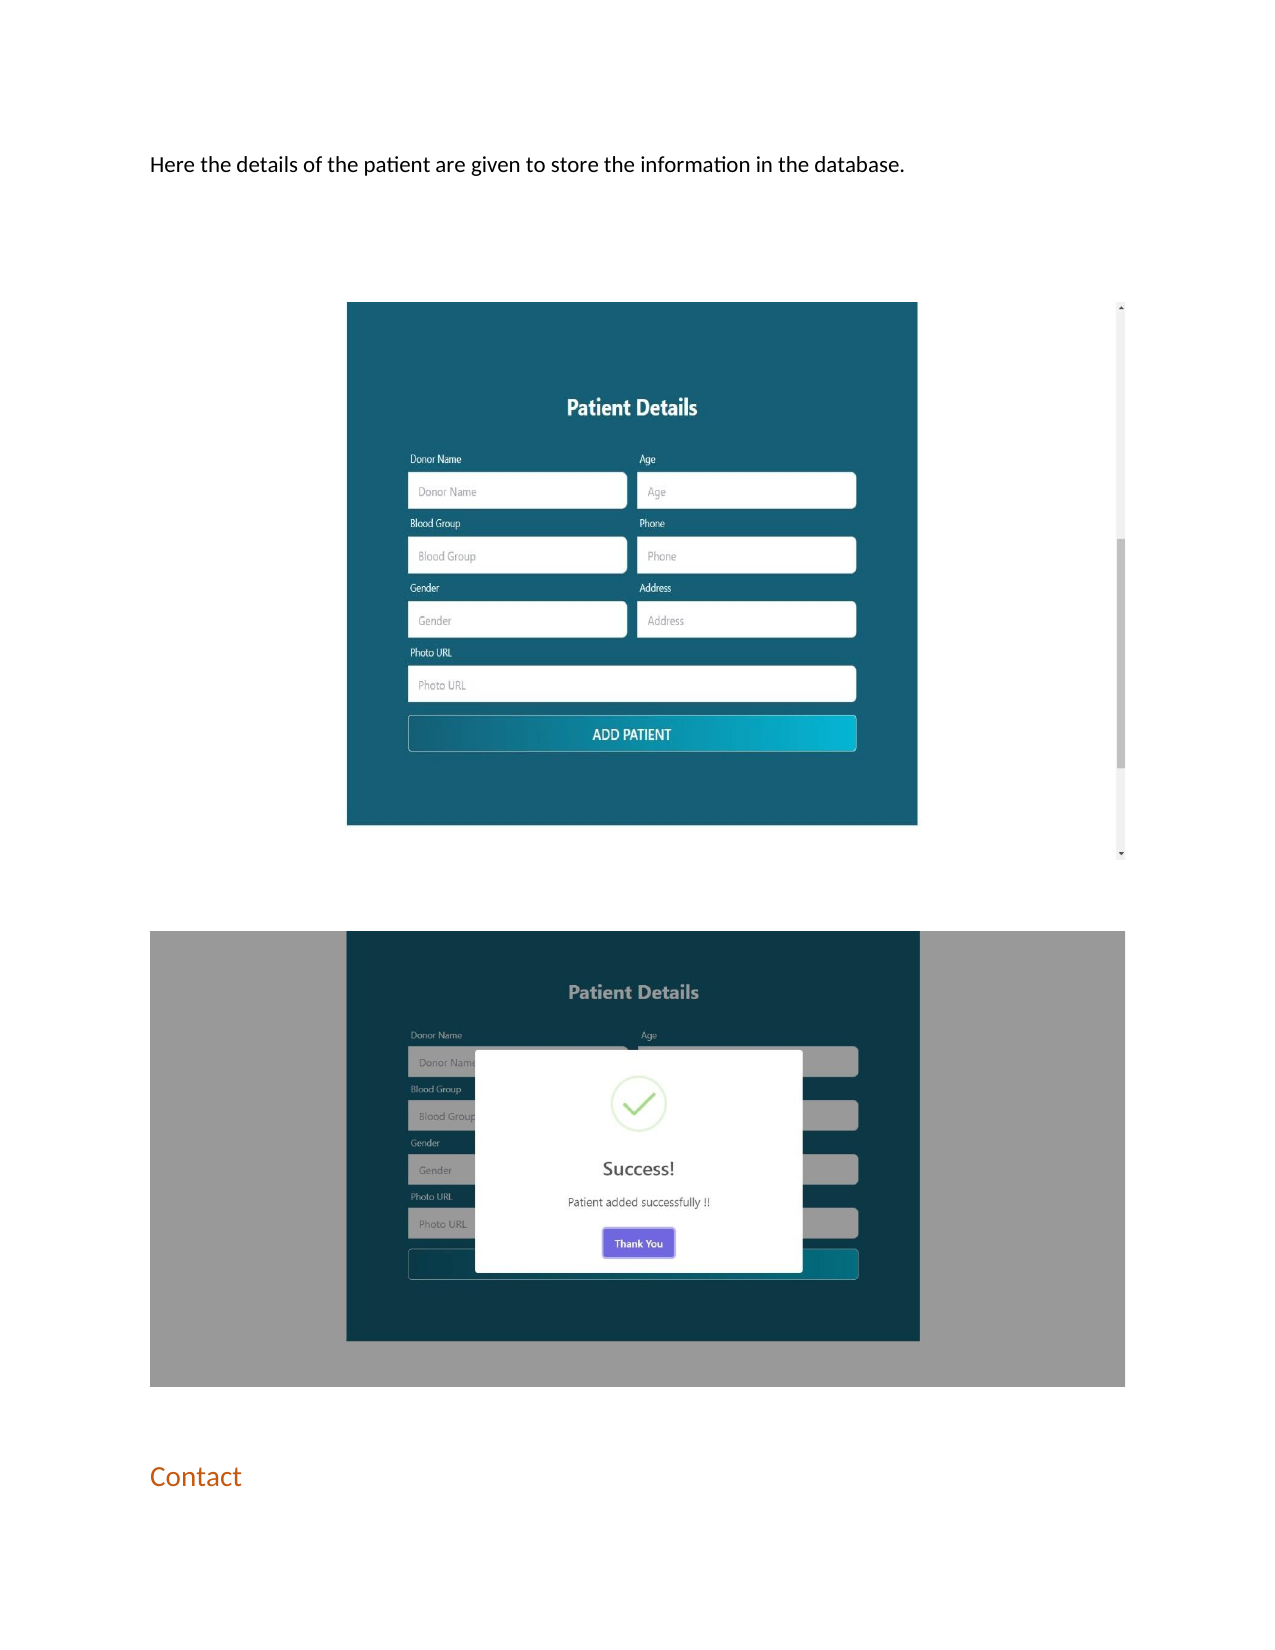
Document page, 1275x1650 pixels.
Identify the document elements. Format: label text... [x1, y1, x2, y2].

text Contact [150, 1458, 1125, 1494]
picture [150, 931, 1125, 1387]
picture [150, 302, 1125, 860]
text Here the details of the patient are given to store the information in the database. [150, 150, 1125, 178]
